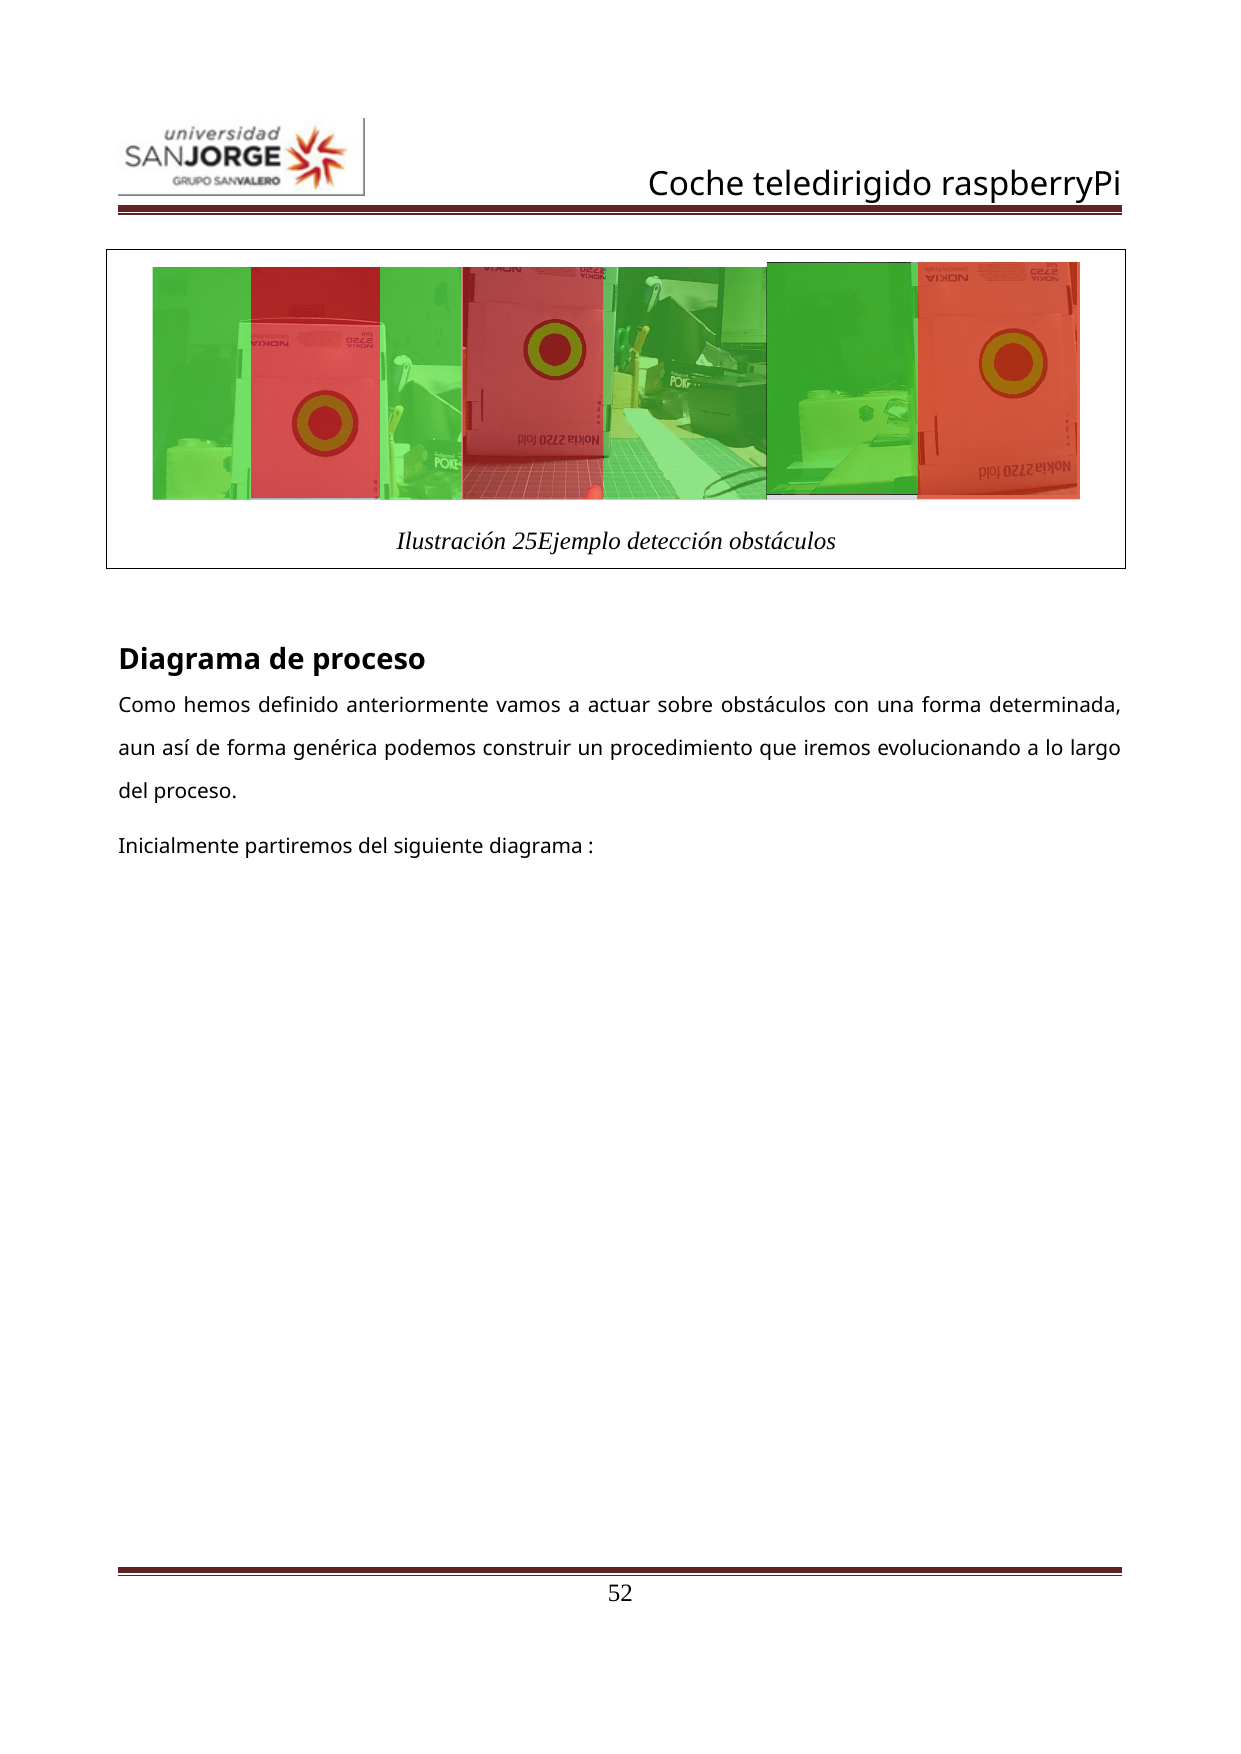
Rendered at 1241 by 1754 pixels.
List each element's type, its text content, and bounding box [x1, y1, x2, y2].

picture [118, 118, 365, 196]
picture [152, 262, 1080, 500]
text Como hemos definido anteriormente vamos a actuar sobre obstáculos con una forma determinada, aun así de forma genérica podemos construir un procedimiento que iremos evolucionando a lo largo del proceso. [118, 691, 1122, 804]
text Inicialmente partiremos del siguiente diagrama : [118, 831, 1122, 859]
subtitle Diagrama de proceso [118, 638, 1122, 678]
